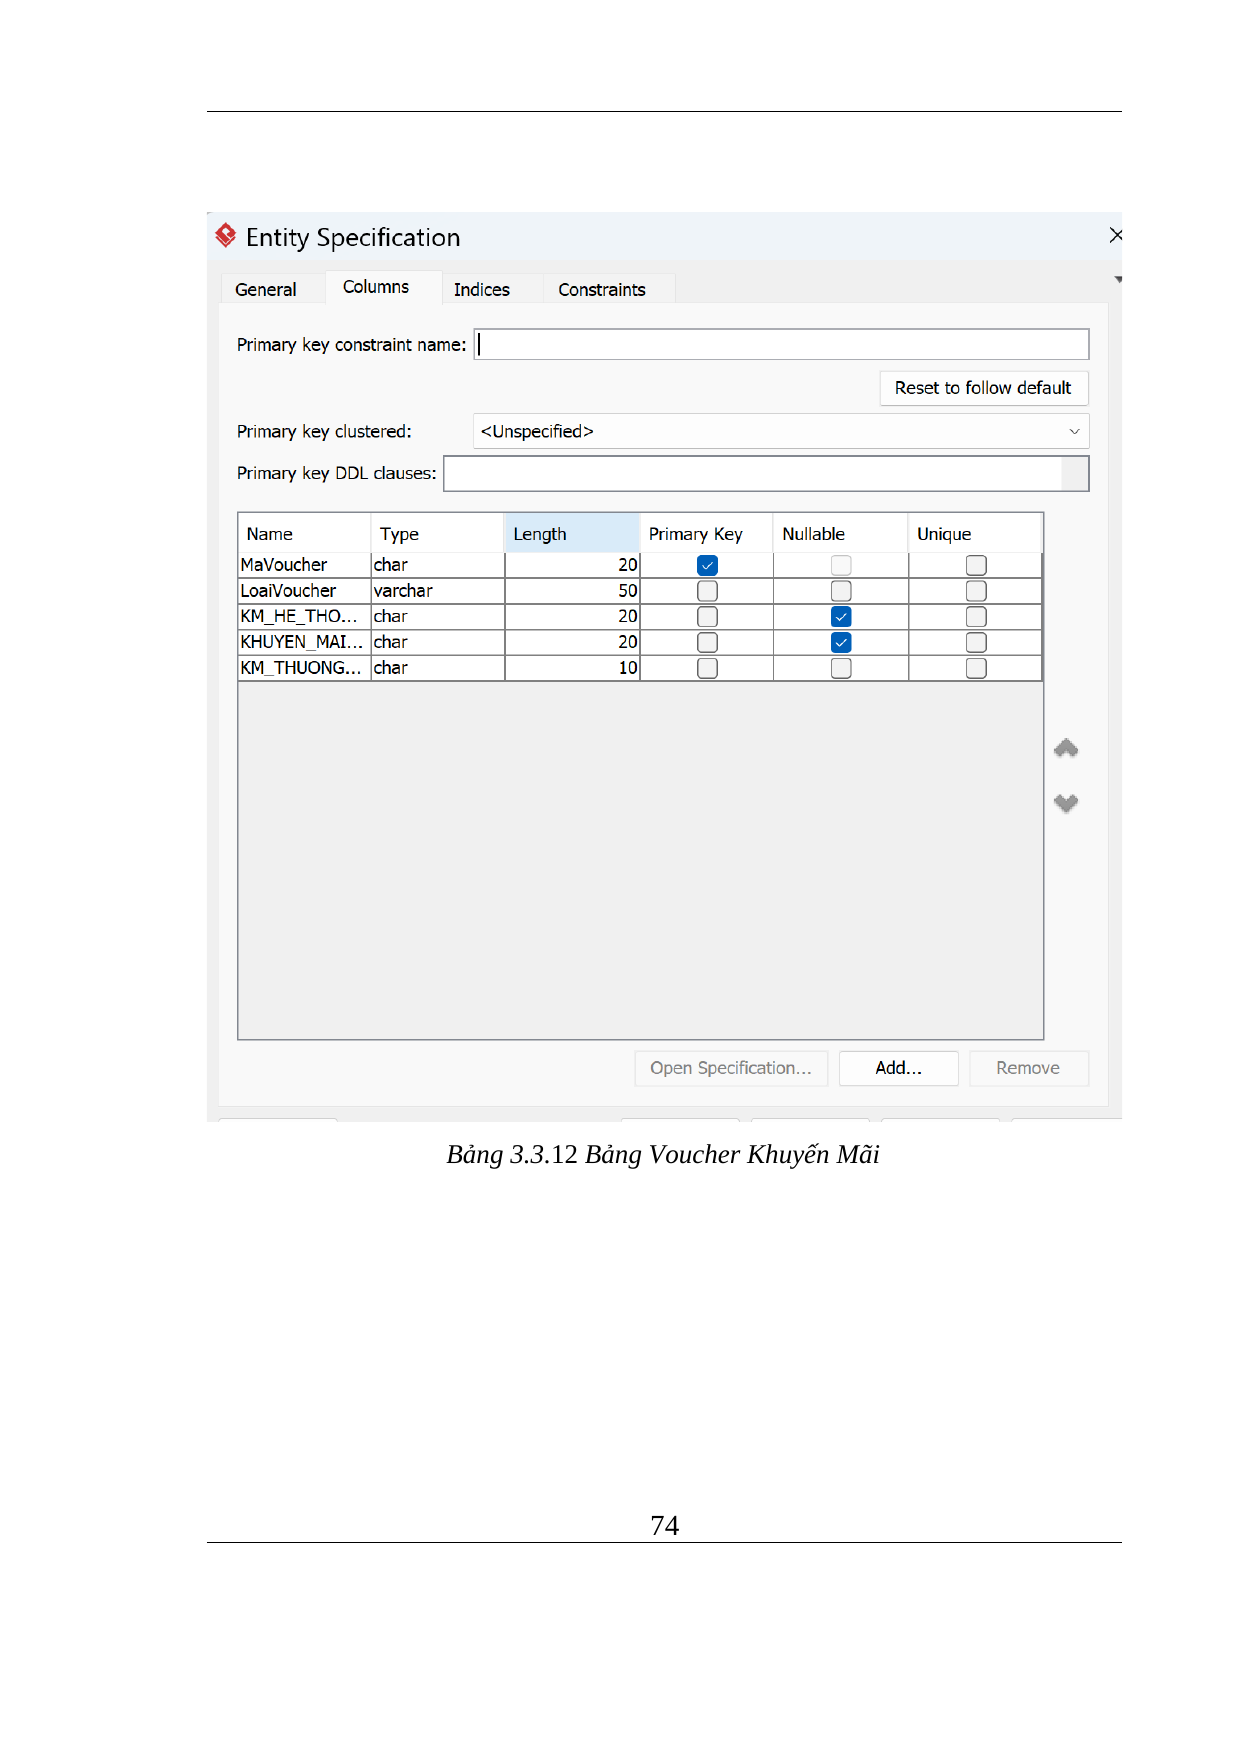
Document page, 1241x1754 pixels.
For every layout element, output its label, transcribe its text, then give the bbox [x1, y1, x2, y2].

text Bảng 3.3.12 Bảng Voucher Khuyến Mãi [207, 1138, 1122, 1169]
picture [206, 212, 1123, 1122]
